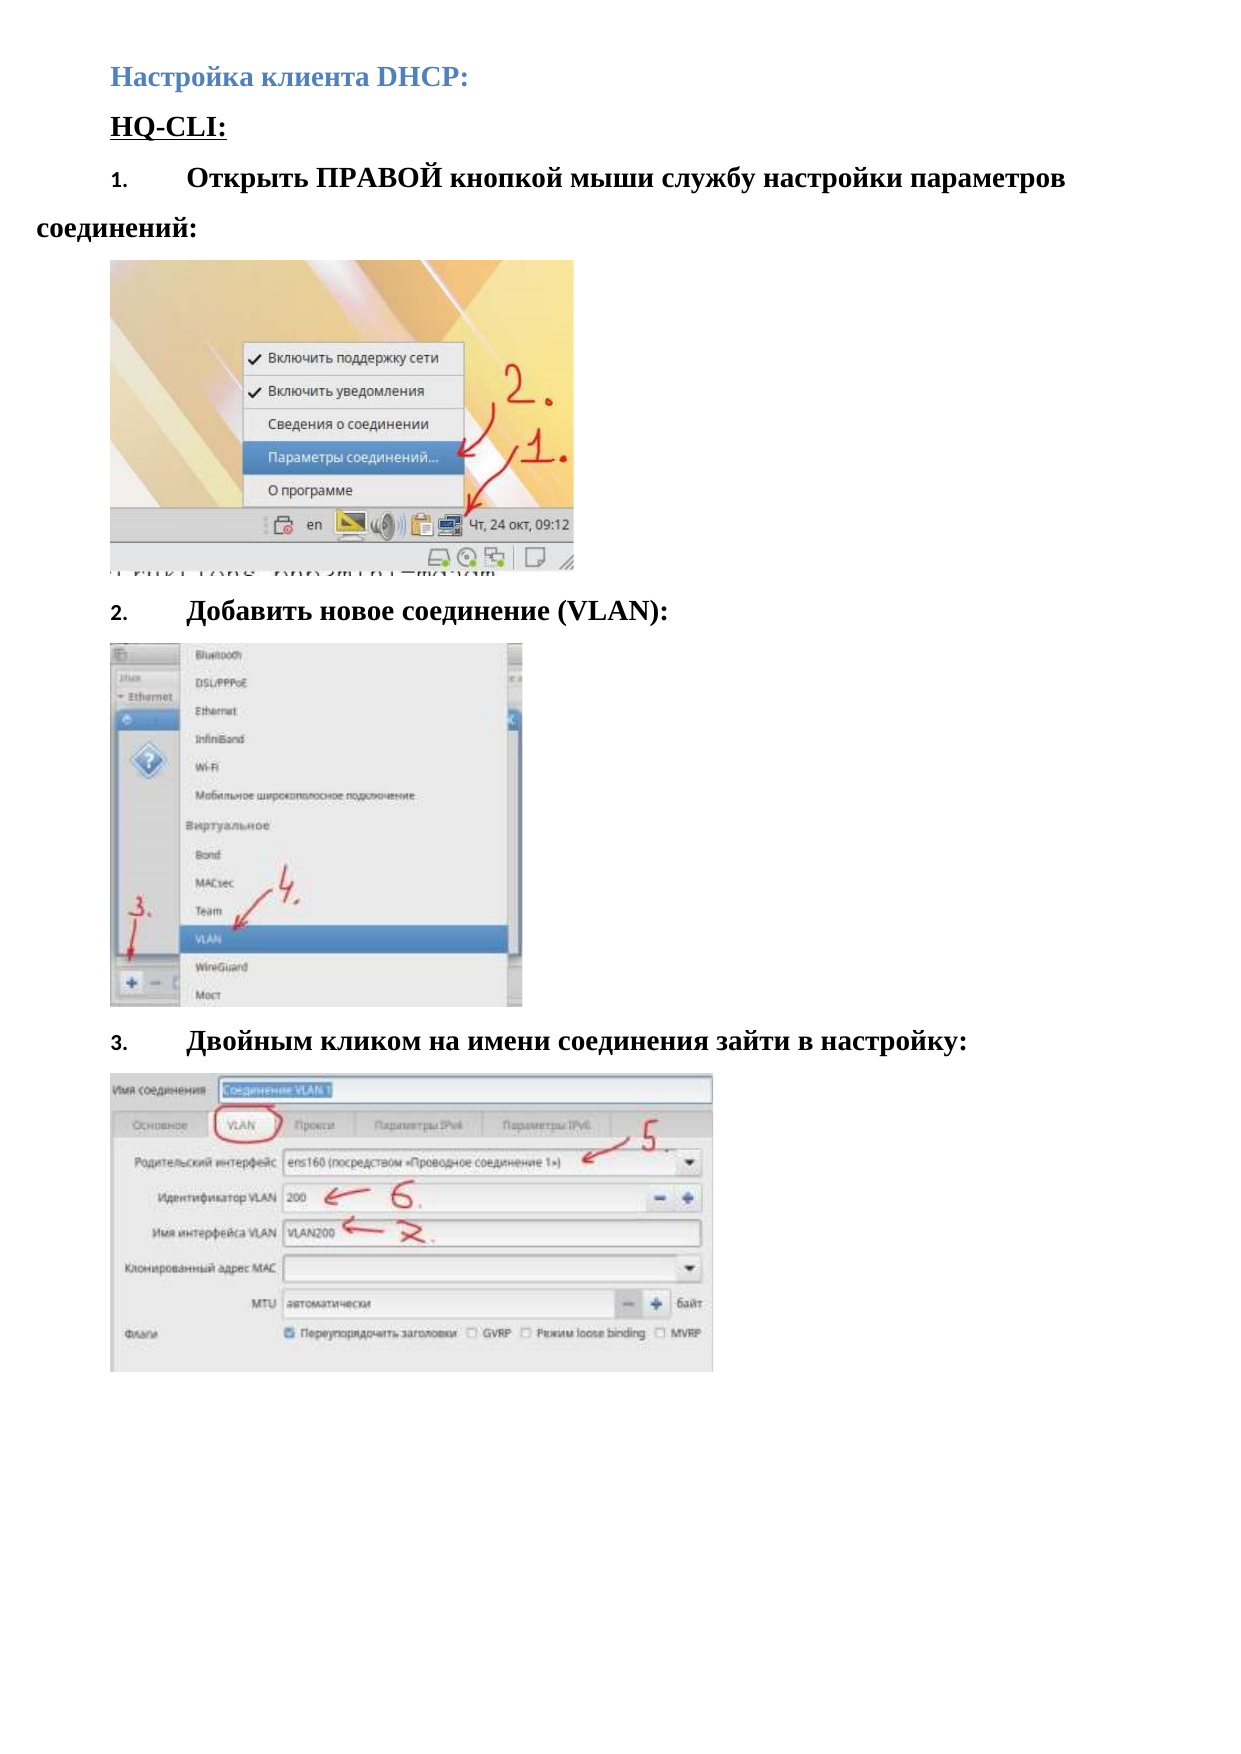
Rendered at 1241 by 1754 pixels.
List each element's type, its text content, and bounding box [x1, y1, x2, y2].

picture [110, 643, 523, 1007]
text HQ-CLI: [36, 109, 1202, 143]
list Двойным кликом на имени соединения зайти в настройку: [36, 1023, 1202, 1057]
picture [110, 260, 574, 576]
list Открыть ПРАВОЙ кнопкой мыши службу настройки параметров соединений: [36, 160, 1202, 244]
picture [110, 1073, 714, 1372]
text Настройка клиента DHCP: [36, 59, 1202, 93]
list Добавить новое соединение (VLAN): [36, 593, 1202, 626]
